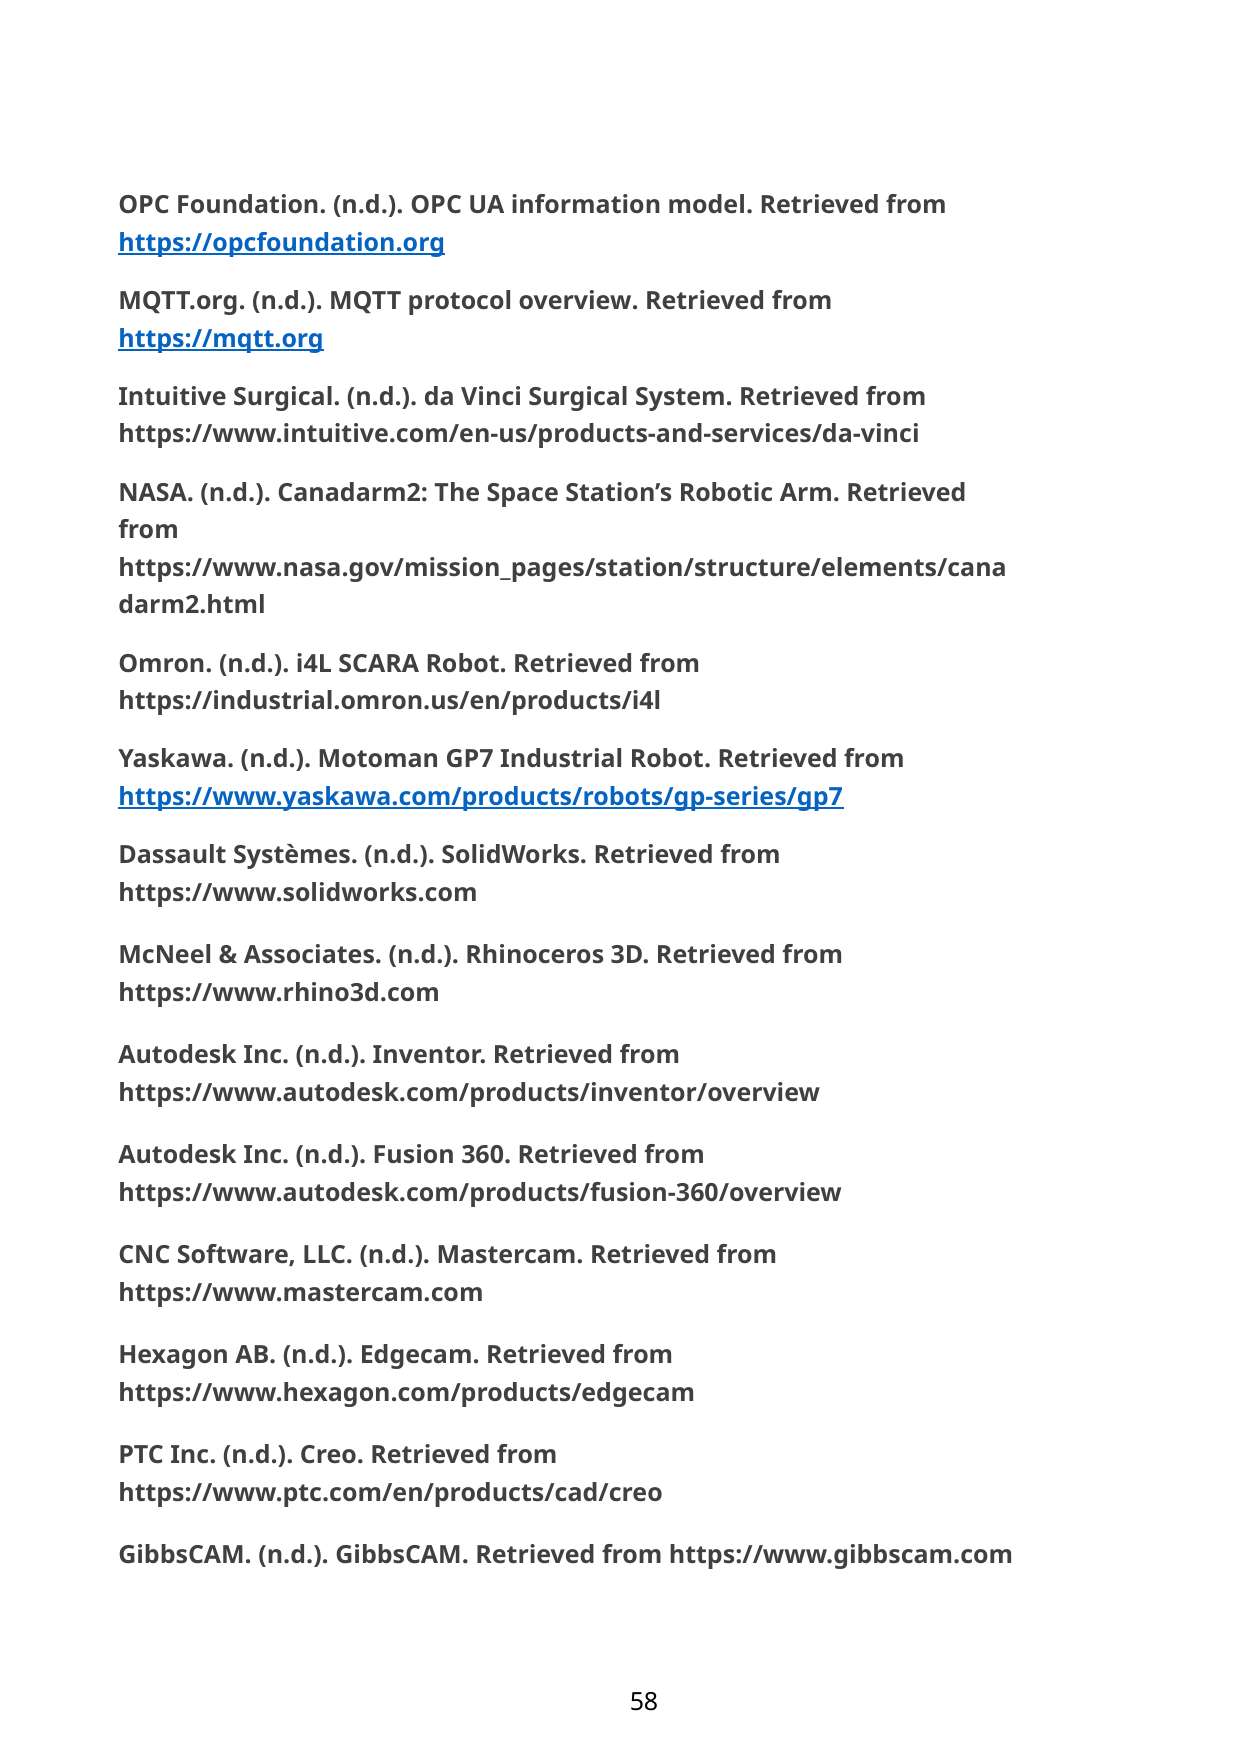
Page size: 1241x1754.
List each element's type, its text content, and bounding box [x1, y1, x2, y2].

text Omron. (n.d.). i4L SCARA Robot. Retrieved from https://industrial.omron.us/en/products/i4l [118, 644, 1020, 719]
text CNC Software, LLC. (n.d.). Mastercam. Retrieved from https://www.mastercam.com [118, 1235, 1021, 1310]
text PTC Inc. (n.d.). Creo. Retrieved from https://www.ptc.com/en/products/cad/creo [118, 1435, 1021, 1510]
text GibbsCAM. (n.d.). GibbsCAM. Retrieved from https://www.gibbscam.com [118, 1535, 1021, 1573]
text MQTT.org. (n.d.). MQTT protocol overview. Retrieved from https://mqtt.org [118, 281, 1020, 356]
text Yaskawa. (n.d.). Motoman GP7 Industrial Robot. Retrieved from https://www.yaskawa.com/products/robots/gp-series/gp7 [118, 739, 1020, 814]
text McNeel & Associates. (n.d.). Rhinoceros 3D. Retrieved from https://www.rhino3d.com [118, 935, 1021, 1010]
text NASA. (n.d.). Canadarm2: The Space Station’s Robotic Arm. Retrieved from https://www.nasa.gov/mission_pages/station/structure/elements/canadarm2.html [118, 473, 1020, 623]
text Autodesk Inc. (n.d.). Fusion 360. Retrieved from https://www.autodesk.com/products/fusion-360/overview [118, 1135, 1021, 1210]
text Autodesk Inc. (n.d.). Inventor. Retrieved from https://www.autodesk.com/products/inventor/overview [118, 1035, 1021, 1110]
text Dassault Systèmes. (n.d.). SolidWorks. Retrieved from https://www.solidworks.com [118, 835, 1021, 910]
text Hexagon AB. (n.d.). Edgecam. Retrieved from https://www.hexagon.com/products/edgecam [118, 1335, 1021, 1410]
text OPC Foundation. (n.d.). OPC UA information model. Retrieved from https://opcfoundation.org [118, 185, 1020, 260]
text Intuitive Surgical. (n.d.). da Vinci Surgical System. Retrieved from https://www.intuitive.com/en-us/products-and-services/da-vinci [118, 377, 1020, 452]
